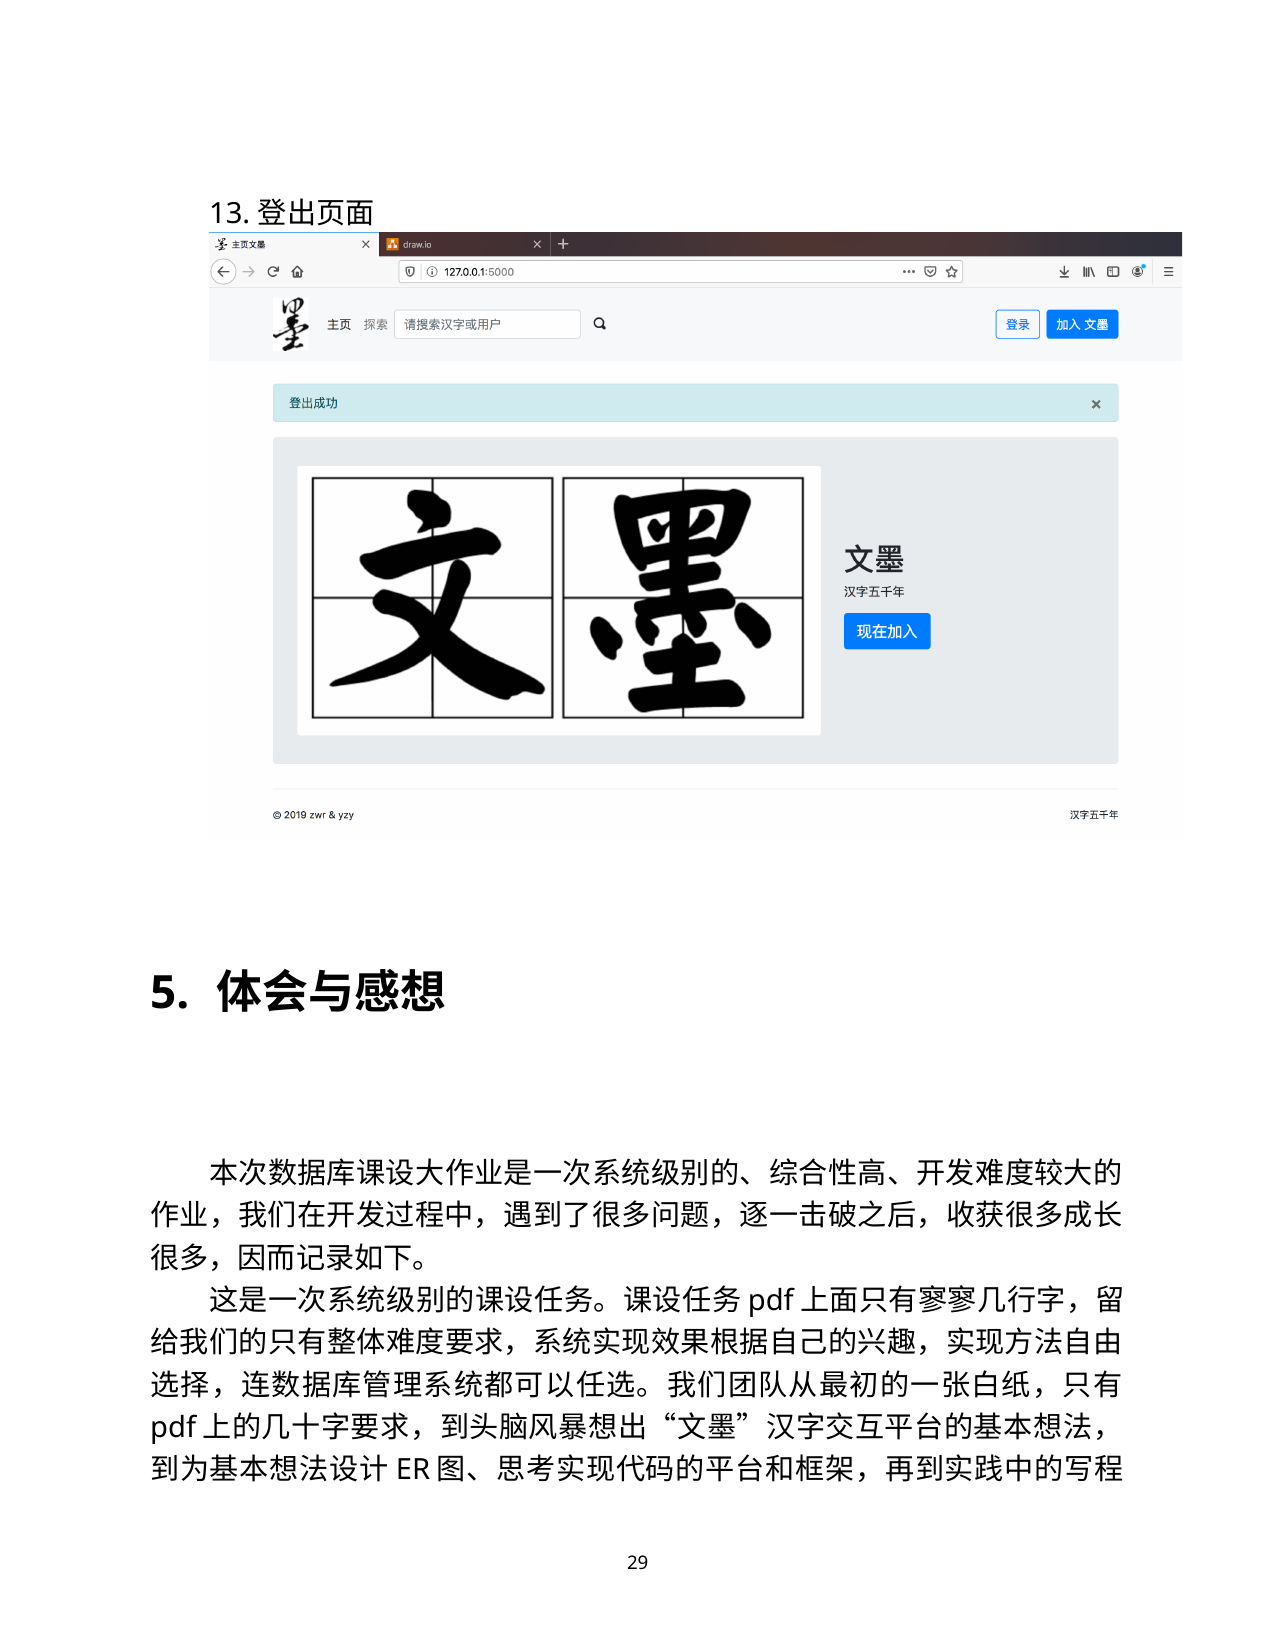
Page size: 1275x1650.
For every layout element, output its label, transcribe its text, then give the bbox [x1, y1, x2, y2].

picture [208, 232, 1183, 841]
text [150, 1277, 1125, 1488]
subtitle 体会与感想 [150, 955, 1125, 1022]
text 13. 登出页面 [209, 190, 1125, 232]
text 本次数据库课设大作业是一次系统级别的、综合性高、开发难度较大的作业，我们在开发过程中，遇到了很多问题，逐一击破之后，收获很多成长很多，因而记录如下。 [150, 1150, 1125, 1277]
